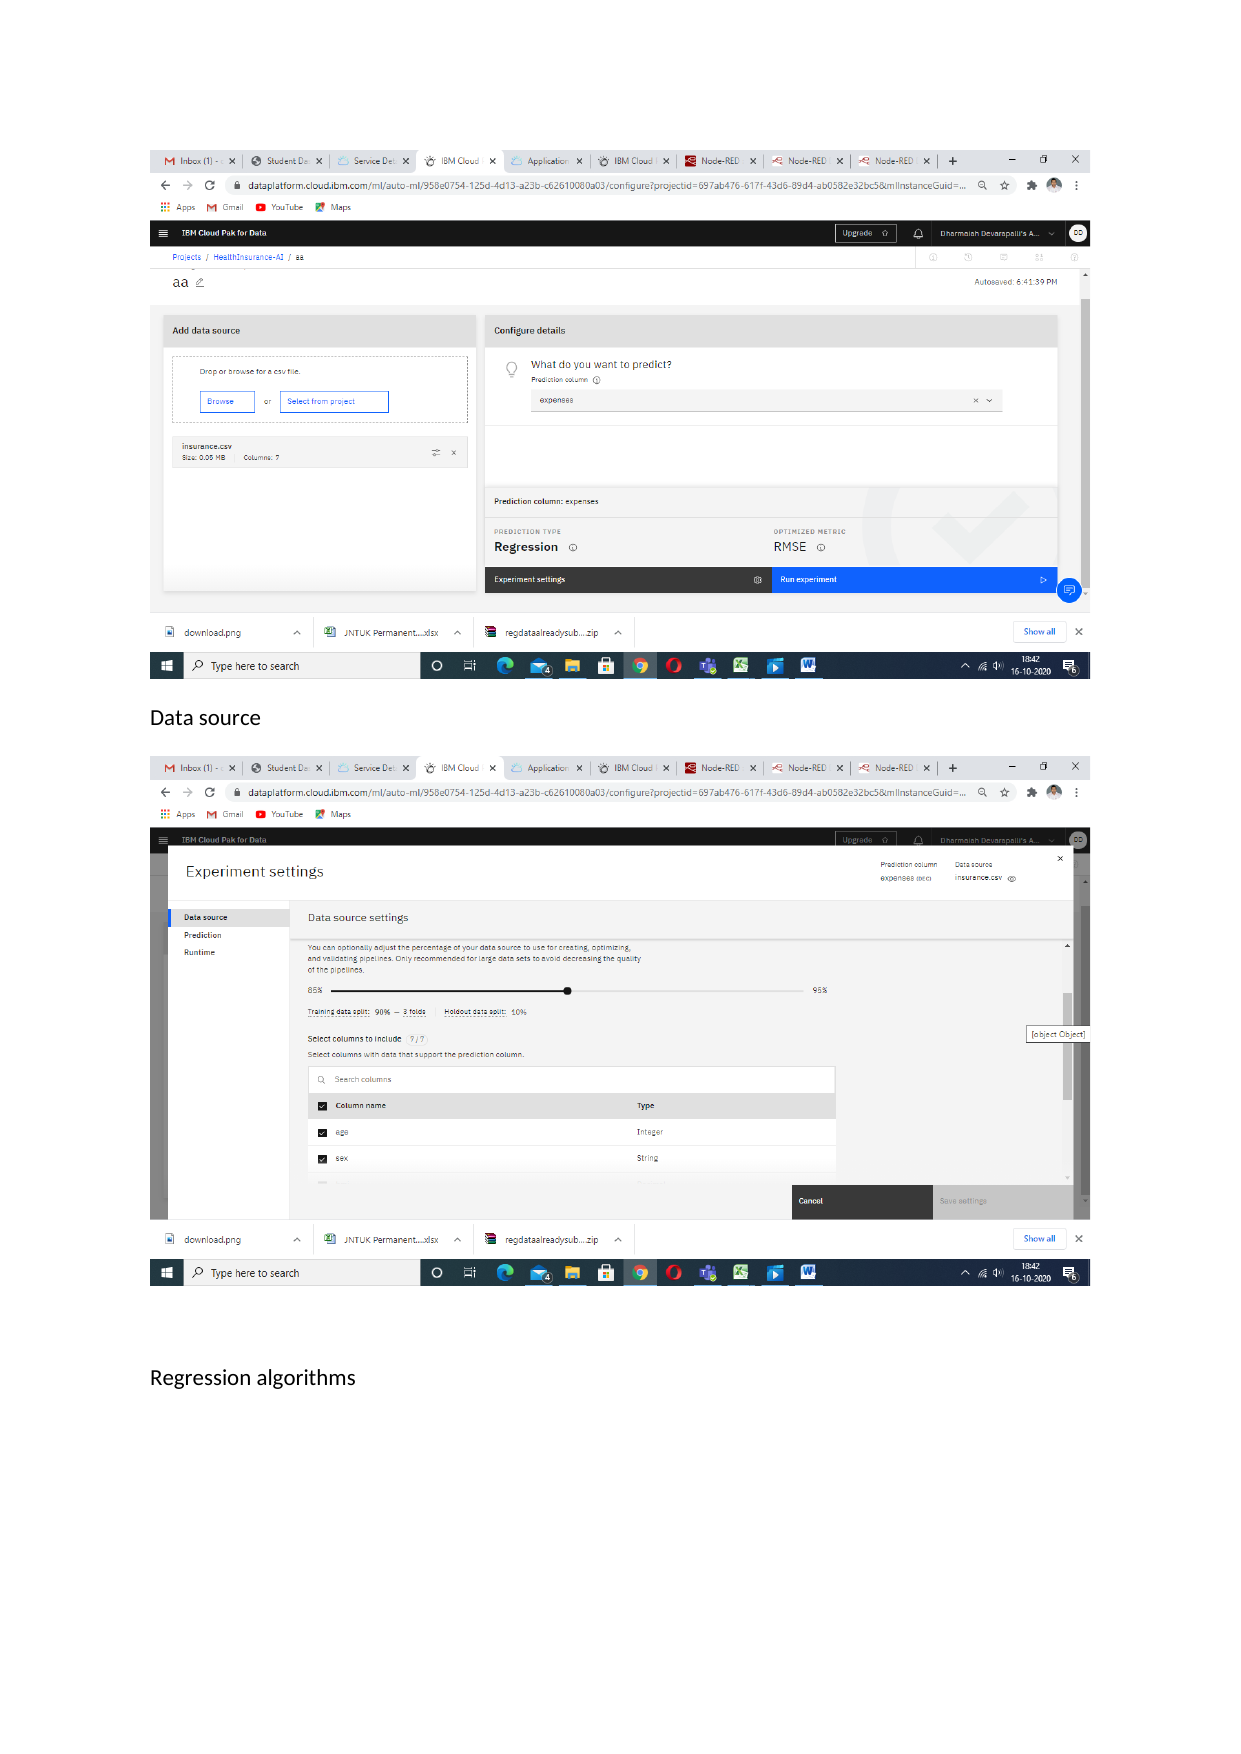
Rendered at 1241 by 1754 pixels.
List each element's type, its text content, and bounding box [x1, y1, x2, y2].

picture [150, 150, 1091, 679]
text Data source [150, 703, 1090, 732]
text Regression algorithms [150, 1363, 1090, 1391]
picture [150, 756, 1091, 1286]
